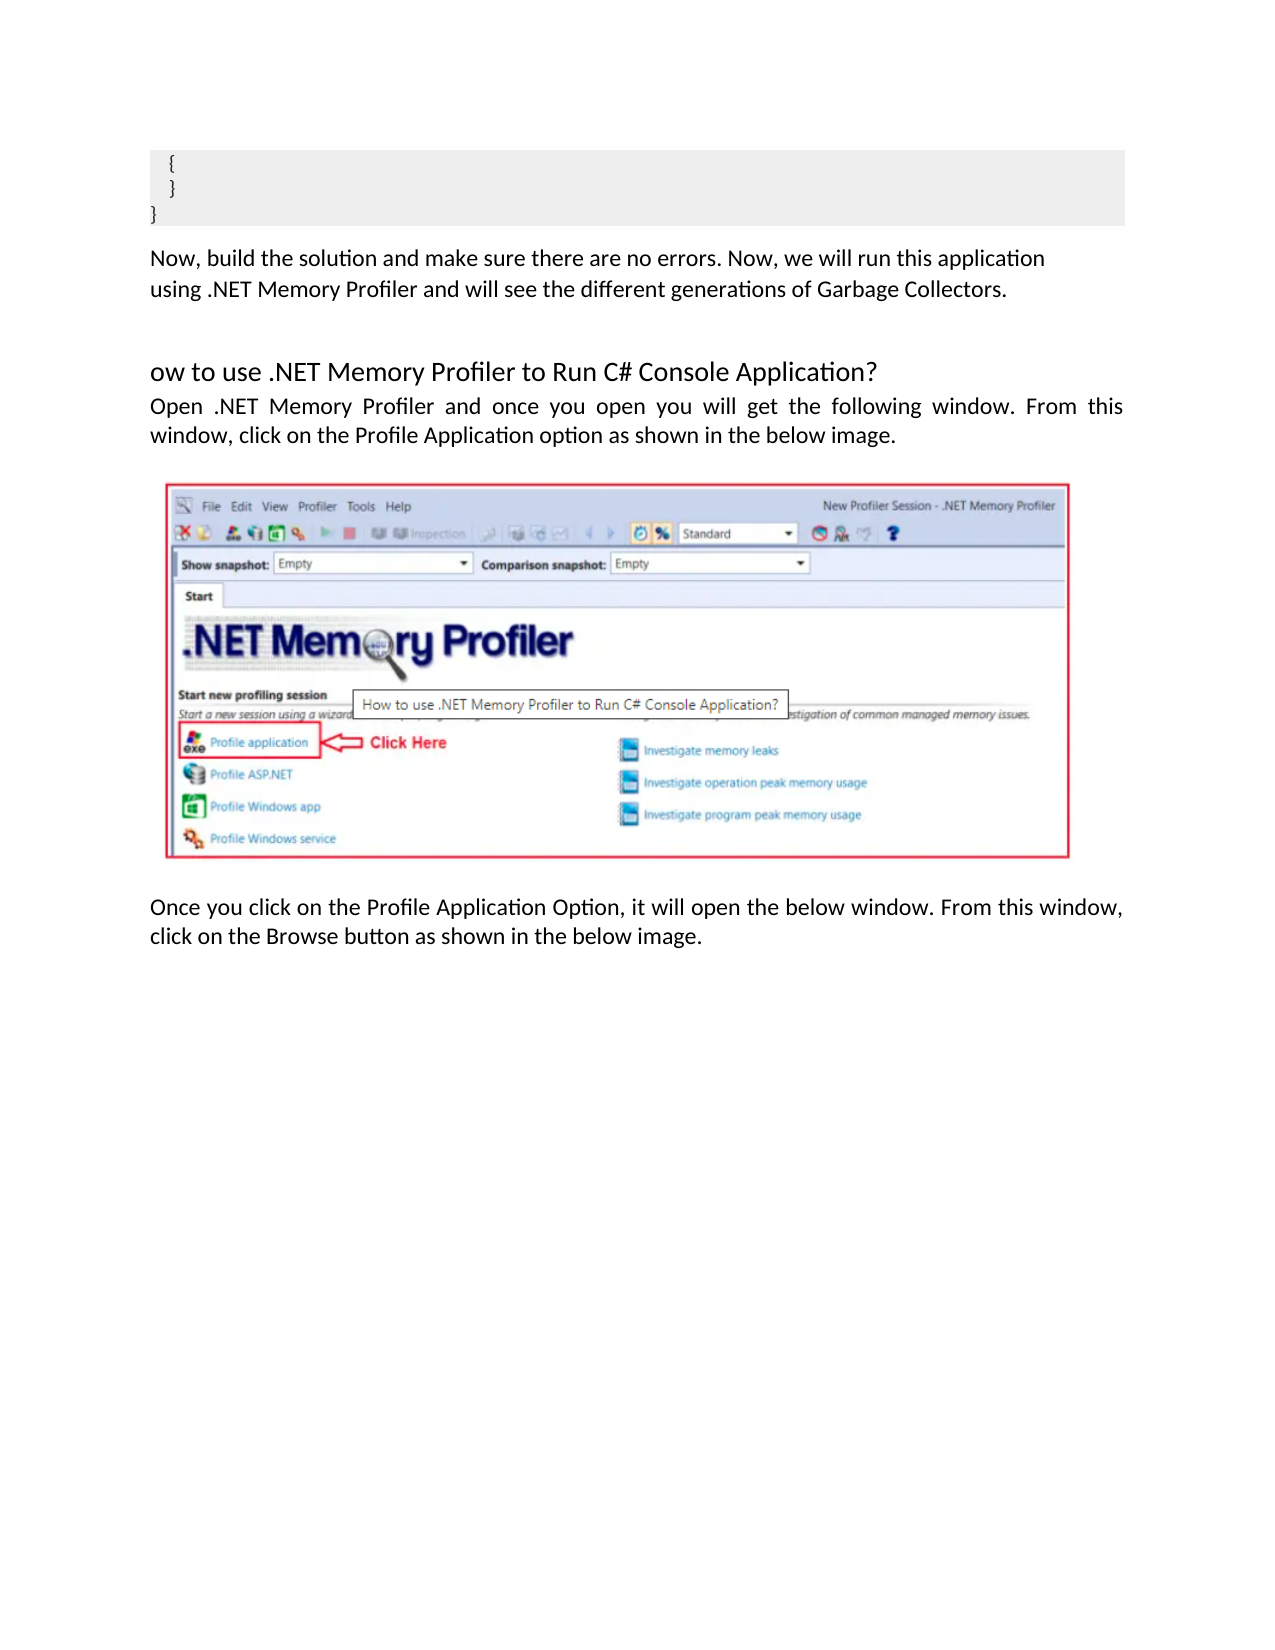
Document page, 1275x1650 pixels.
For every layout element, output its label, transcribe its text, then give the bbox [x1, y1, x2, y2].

text Once you click on the Profile Application Option, it will open the below window. From this window, click on the Browse button as shown in the below image. [150, 892, 1125, 950]
text } [150, 201, 1125, 226]
text } [150, 175, 1125, 201]
text Open .NET Memory Profiler and once you open you will get the following window. From this window, click on the Profile Application option as shown in the below image. [150, 391, 1125, 450]
text Now, build the solution and make sure there are no errors. Now, we will run this application using .NET Memory Profiler and will see the different generations of Garbage Collectors. [150, 243, 1125, 304]
text { [150, 150, 1125, 175]
subtitle ow to use .NET Memory Profiler to Run C# Console Application? [150, 354, 1125, 389]
picture [150, 466, 1125, 890]
